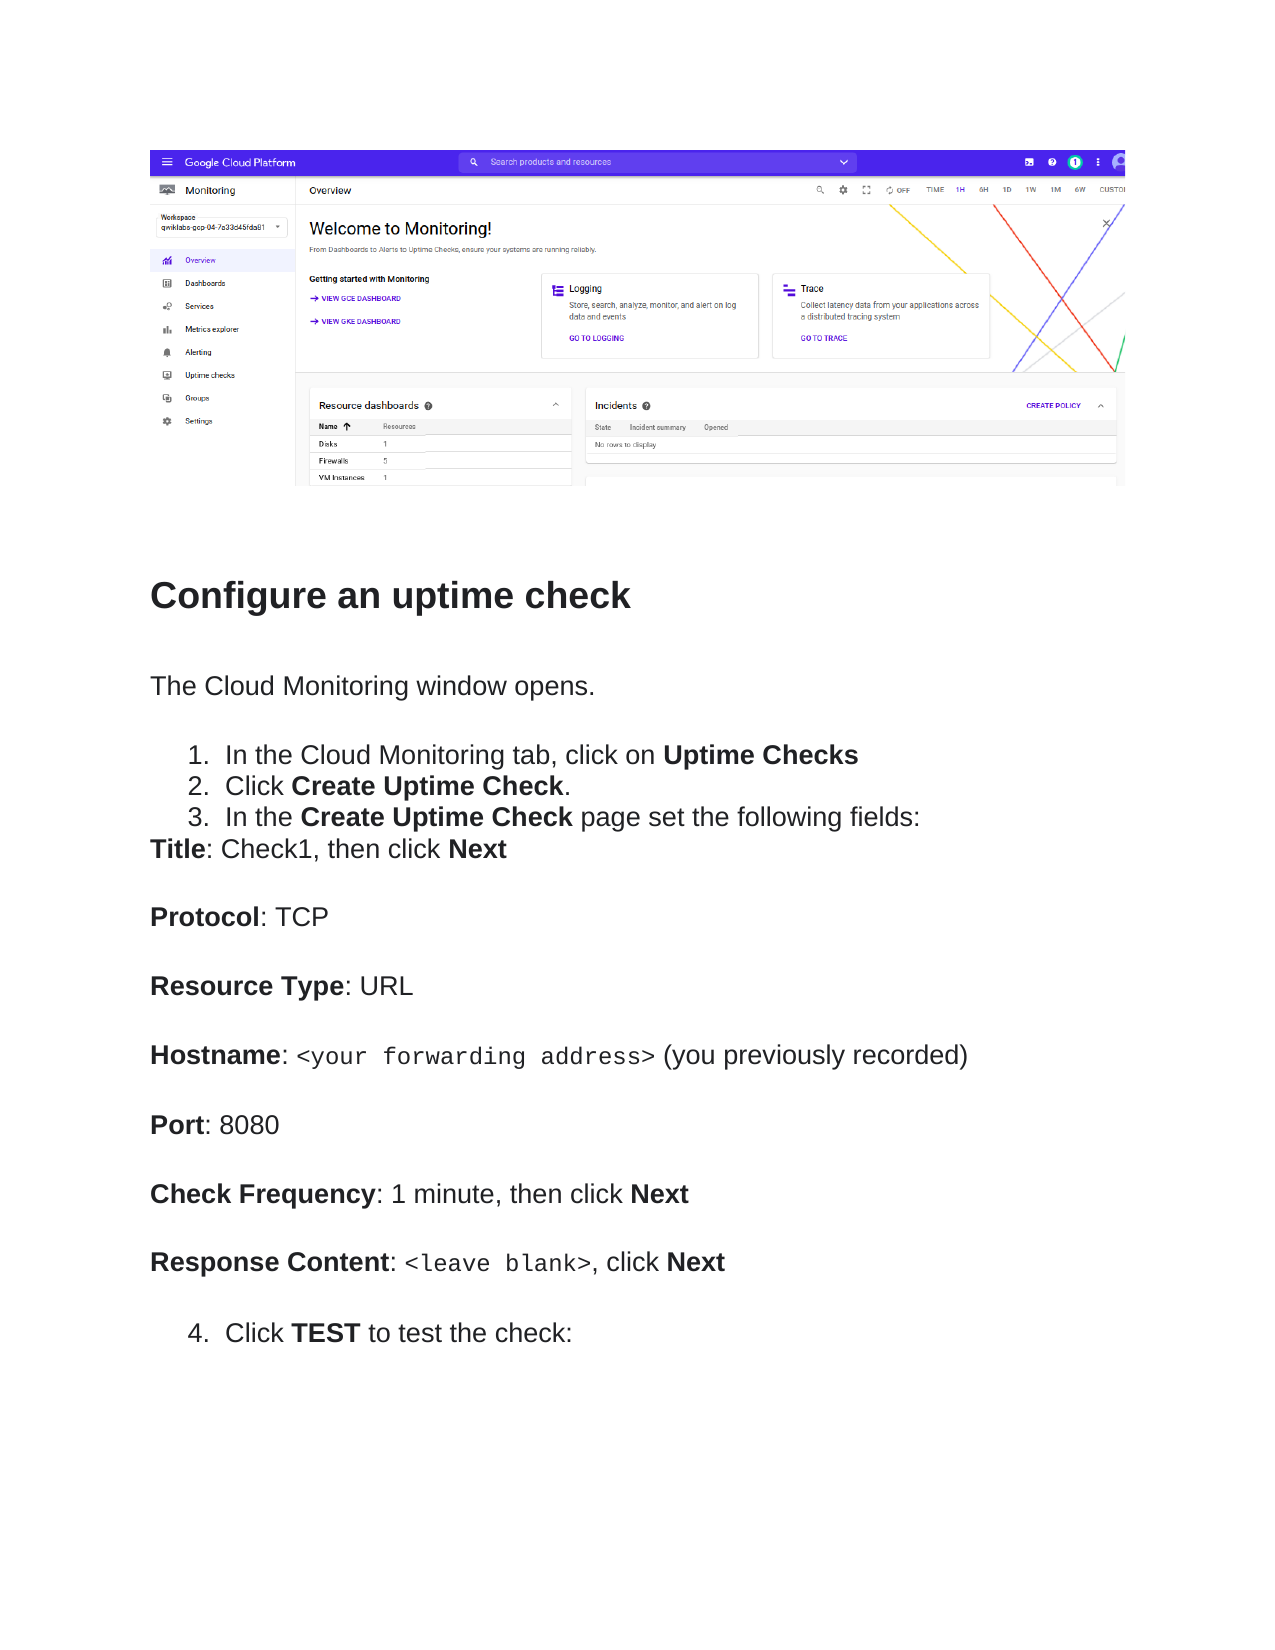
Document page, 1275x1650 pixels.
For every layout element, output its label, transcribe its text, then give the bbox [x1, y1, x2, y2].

text Hostname: <your forwarding address> (you previously recorded) [150, 1039, 1125, 1071]
text Check Frequency: 1 minute, then click Next [150, 1178, 1125, 1209]
list In the Cloud Monitoring tab, click on Uptime Checks [187, 739, 1125, 770]
picture [150, 150, 1125, 486]
subtitle Configure an uptime check [150, 573, 1125, 617]
text Protocol: TCP [150, 901, 1125, 933]
text Port: 8080 [150, 1109, 1125, 1140]
text Response Content: <leave blank>, click Next [150, 1246, 1125, 1279]
list Click Create Uptime Check. [187, 770, 1125, 801]
text The Cloud Monitoring window opens. [150, 670, 1125, 701]
text Title: Check1, then click Next [150, 833, 1125, 864]
list In the Create Uptime Check page set the following fields: [187, 801, 1125, 833]
text Resource Type: URL [150, 970, 1125, 1001]
list Click TEST to test the check: [187, 1317, 1125, 1348]
